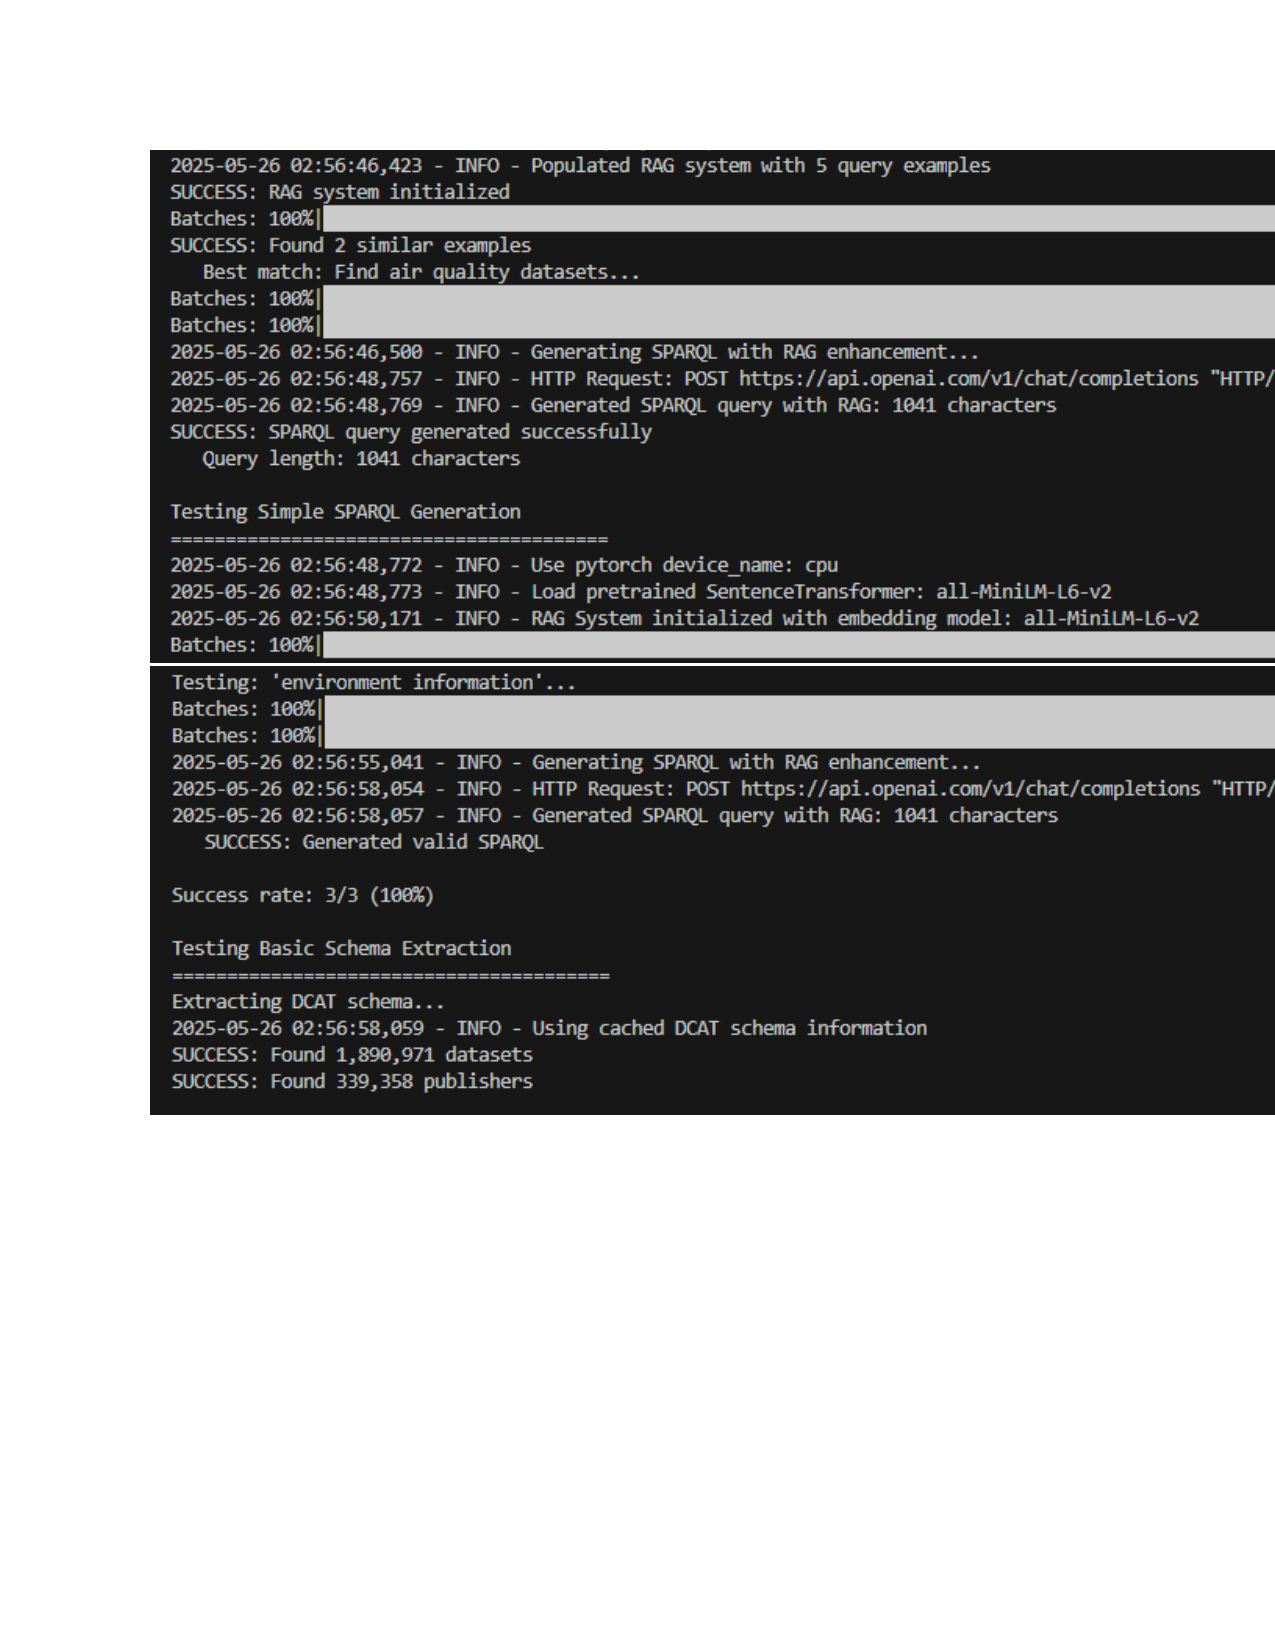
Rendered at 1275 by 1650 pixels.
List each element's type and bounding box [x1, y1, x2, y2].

picture [150, 150, 1275, 663]
picture [150, 666, 1275, 1115]
